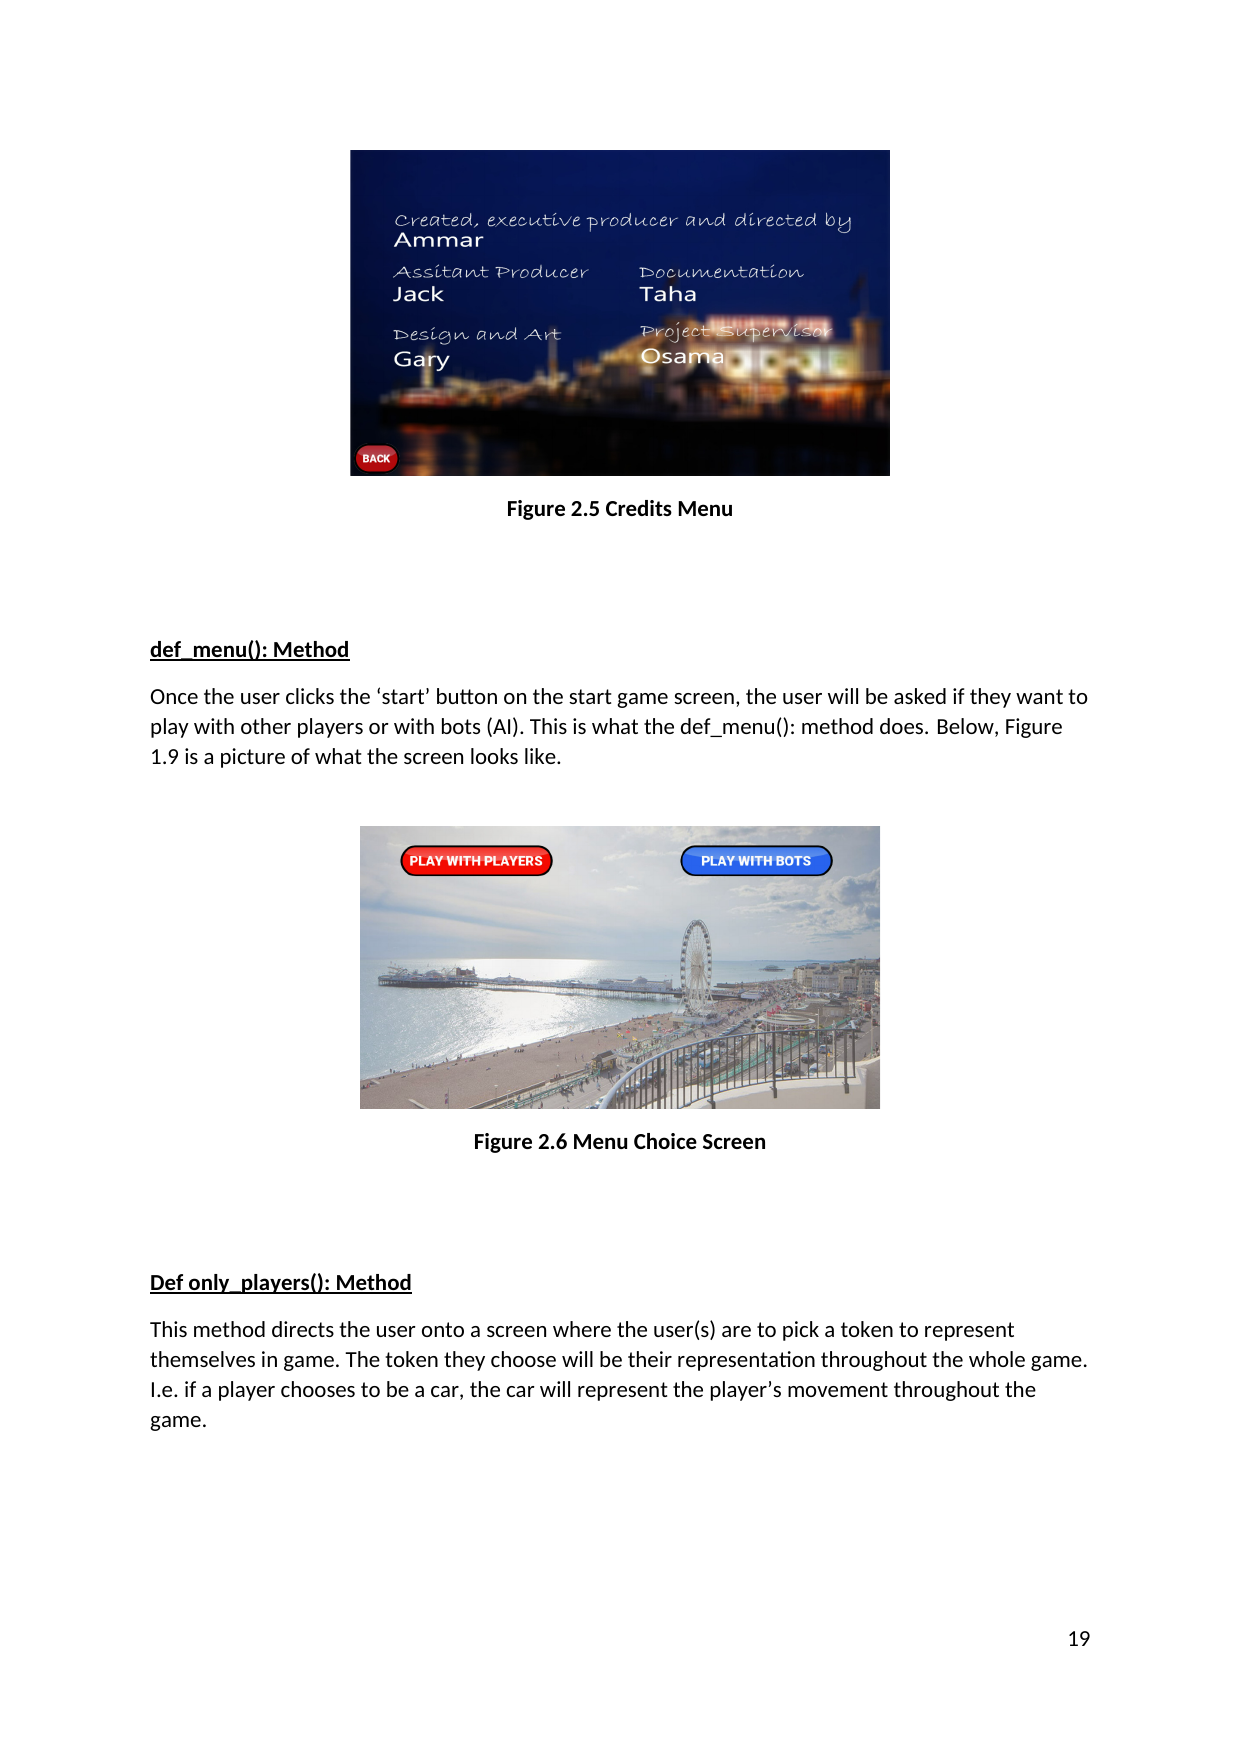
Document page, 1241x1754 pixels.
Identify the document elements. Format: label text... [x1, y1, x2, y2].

text Figure 2.5 Credits Menu [150, 494, 1090, 522]
picture [350, 150, 890, 476]
text Def only_players(): Method [150, 1268, 1090, 1296]
picture [360, 826, 880, 1109]
text Once the user clicks the ‘start’ button on the start game screen, the user will be asked if they want to play with other players or with bots (AI). This is what the def_menu(): method does. Below, Figure 1.9 is a picture of what the screen looks like. [150, 682, 1090, 770]
text This method directs the user onto a screen where the user(s) are to pick a token to represent themselves in game. The token they choose will be their representation throughout the whole game. I.e. if a player chooses to be a car, the car will represent the player’s movement throughout the game. [150, 1315, 1090, 1434]
text def_menu(): Method [150, 635, 1090, 663]
text Figure 2.6 Menu Choice Screen [150, 1127, 1090, 1156]
